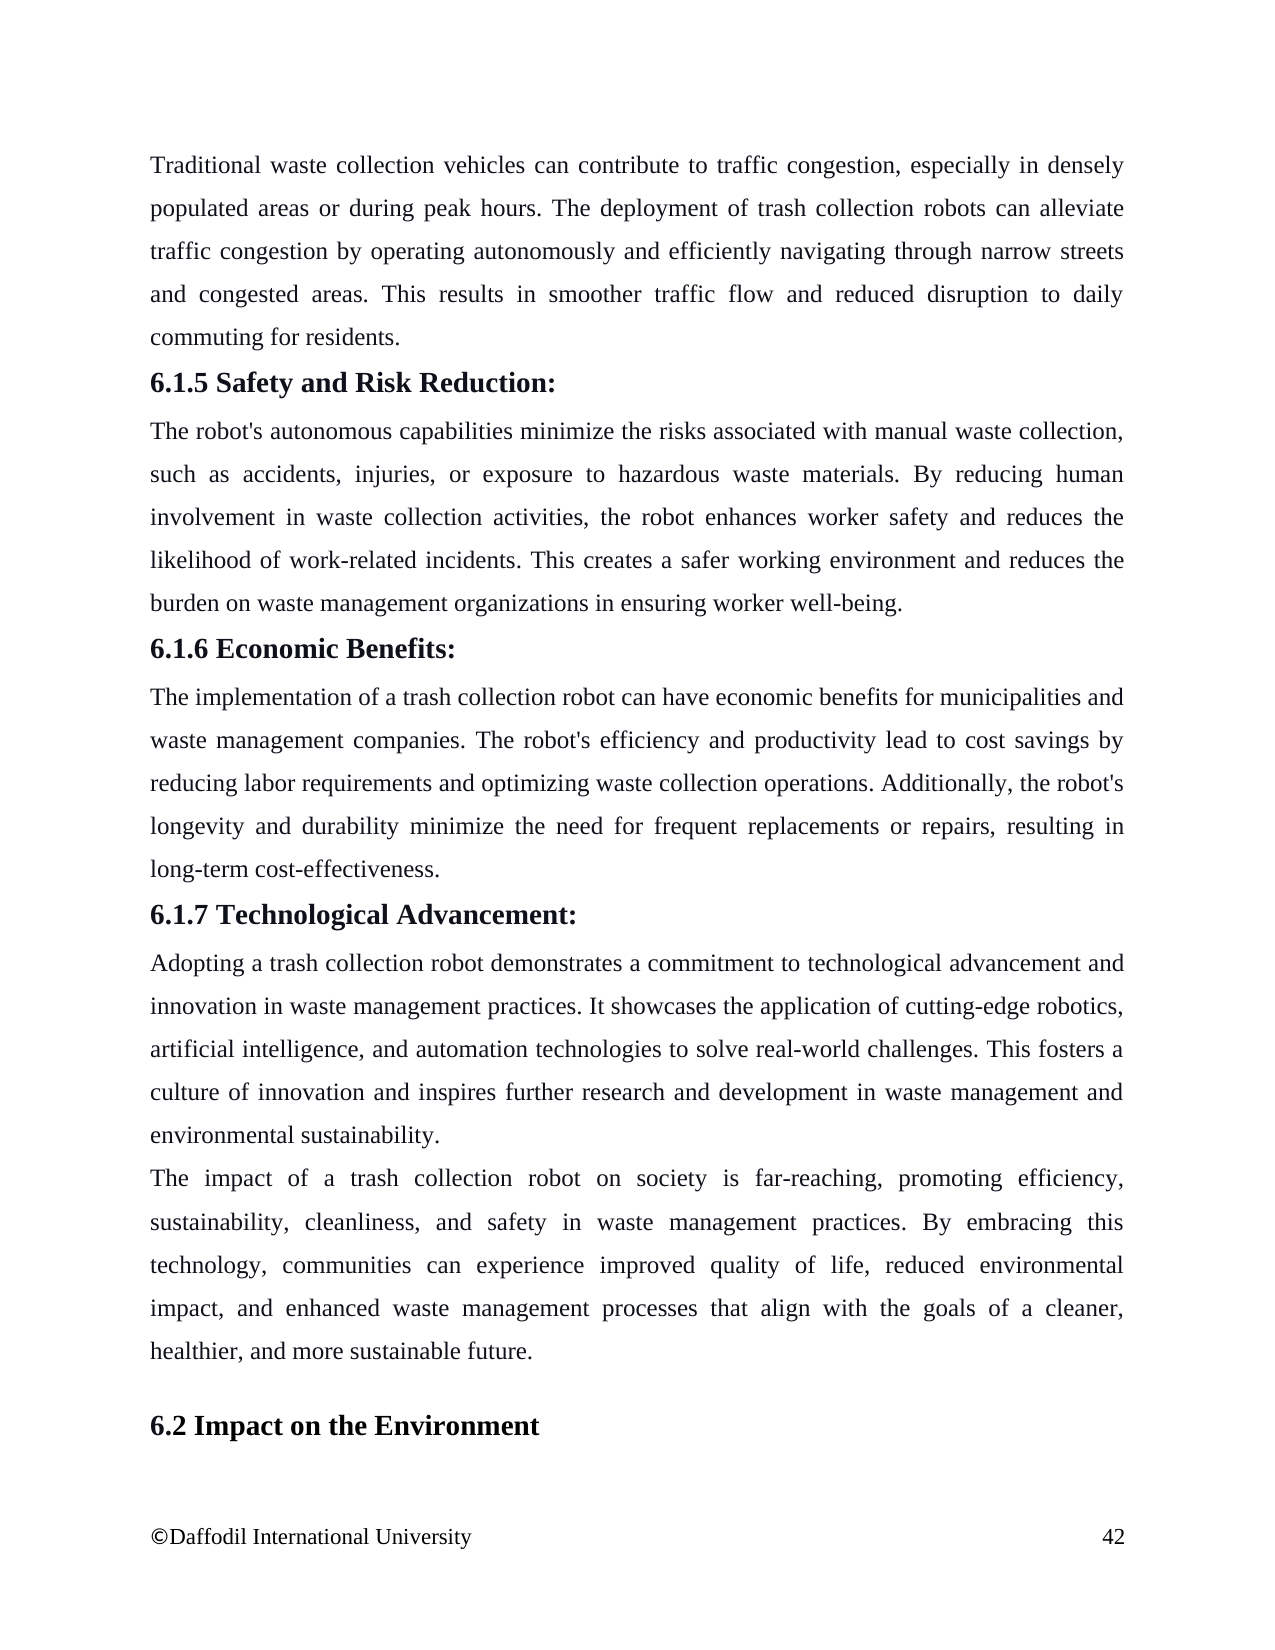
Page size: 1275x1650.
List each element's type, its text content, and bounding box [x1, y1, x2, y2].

text 6.1.6 Economic Benefits: [150, 632, 1125, 665]
text The robot's autonomous capabilities minimize the risks associated with manual waste collection, such as accidents, injuries, or exposure to hazardous waste materials. By reducing human involvement in waste collection activities, the robot enhances worker safety and reduces the likelihood of work-related incidents. This creates a safer working environment and reduces the burden on waste management organizations in ensuring worker well-being. [150, 416, 1125, 617]
text 6.1.5 Safety and Risk Reduction: [150, 366, 1125, 399]
text The impact of a trash collection robot on society is far-reaching, promoting efficiency, sustainability, cleanliness, and safety in waste management practices. By embracing this technology, communities can experience improved quality of life, reduced environmental impact, and enhanced waste management processes that align with the goals of a cleaner, healthier, and more sustainable future. [150, 1163, 1125, 1365]
text The implementation of a trash collection robot can have economic benefits for municipalities and waste management companies. The robot's efficiency and productivity lead to cost savings by reducing labor requirements and optimizing waste collection operations. Additionally, the robot's longevity and durability minimize the need for frequent replacements or repairs, resulting in long-term cost-effectiveness. [150, 682, 1125, 883]
text 6.1.7 Technological Advancement: [150, 897, 1125, 931]
text Adopting a trash collection robot demonstrates a commitment to technological advancement and innovation in waste management practices. It showcases the application of cutting-edge robotics, artificial intelligence, and automation technologies to solve real-world challenges. This fosters a culture of innovation and inspires further research and development in waste management and environmental sustainability. [150, 948, 1125, 1149]
text 6.2 Impact on the Environment [150, 1408, 1125, 1441]
text Traditional waste collection vehicles can contribute to traffic congestion, especially in densely populated areas or during peak hours. The deployment of trash collection robots can alleviate traffic congestion by operating autonomously and efficiently navigating through narrow streets and congested areas. This results in smoother traffic flow and reduced disruption to daily commuting for residents. [150, 150, 1125, 351]
